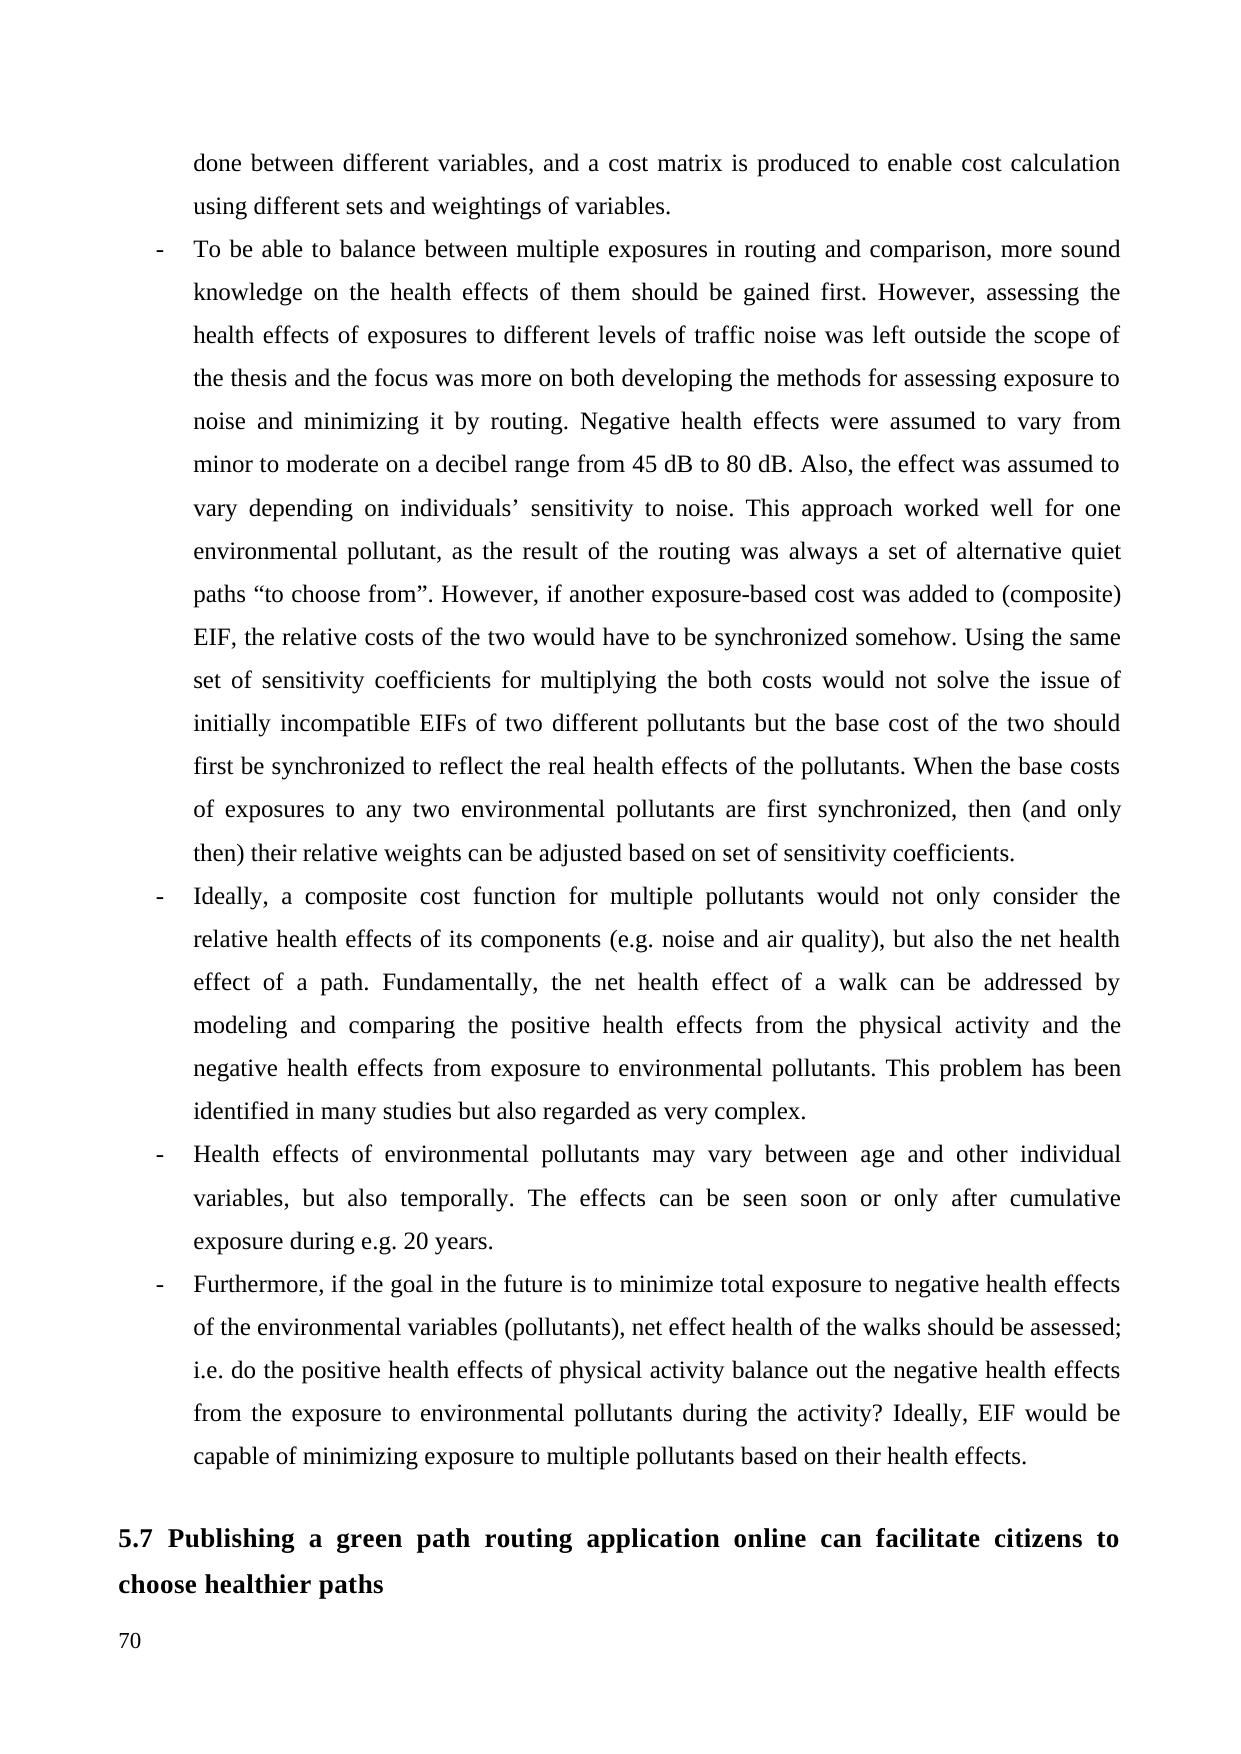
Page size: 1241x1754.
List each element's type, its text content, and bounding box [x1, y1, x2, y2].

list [156, 148, 1122, 219]
list Furthermore, if the goal in the future is to minimize total exposure to negative health effects of the environmental variables (pollutants), net effect health of the walks should be assessed; i.e. do the positive health effects of physical activity balance out the negative health effects from the exposure to environmental pollutants during the activity? Ideally, EIF would be capable of minimizing exposure to multiple pollutants based on their health effects. [156, 1269, 1122, 1470]
list Health effects of environmental pollutants may vary between age and other individual variables, but also temporally. The effects can be seen soon or only after cumulative exposure during e.g. 20 years. [156, 1139, 1122, 1254]
list To be able to balance between multiple exposures in routing and comparison, more sound knowledge on the health effects of them should be gained first. However, assessing the health effects of exposures to different levels of traffic noise was left outside the scope of the thesis and the focus was more on both developing the methods for assessing exposure to noise and minimizing it by routing. Negative health effects were assumed to vary from minor to moderate on a decibel range from 45 dB to 80 dB. Also, the effect was assumed to vary depending on individuals’ sensitivity to noise. This approach worked well for one environmental pollutant, as the result of the routing was always a set of alternative quiet paths “to choose from”. However, if another exposure-based cost was added to (composite) EIF, the relative costs of the two would have to be synchronized somehow. Using the same set of sensitivity coefficients for multiplying the both costs would not solve the issue of initially incompatible EIFs of two different pollutants but the base cost of the two should first be synchronized to reflect the real health effects of the pollutants. When the base costs of exposures to any two environmental pollutants are first synchronized, then (and only then) their relative weights can be adjusted based on set of sensitivity coefficients. [156, 234, 1122, 866]
list Ideally, a composite cost function for multiple pollutants would not only consider the relative health effects of its components (e.g. noise and air quality), but also the net health effect of a path. Fundamentally, the net health effect of a walk can be addressed by modeling and comparing the positive health effects from the physical activity and the negative health effects from exposure to environmental pollutants. This problem has been identified in many studies but also regarded as very complex. [156, 881, 1122, 1125]
subtitle Publishing a green path routing application online can facilitate citizens to choose healthier paths [118, 1522, 1122, 1600]
